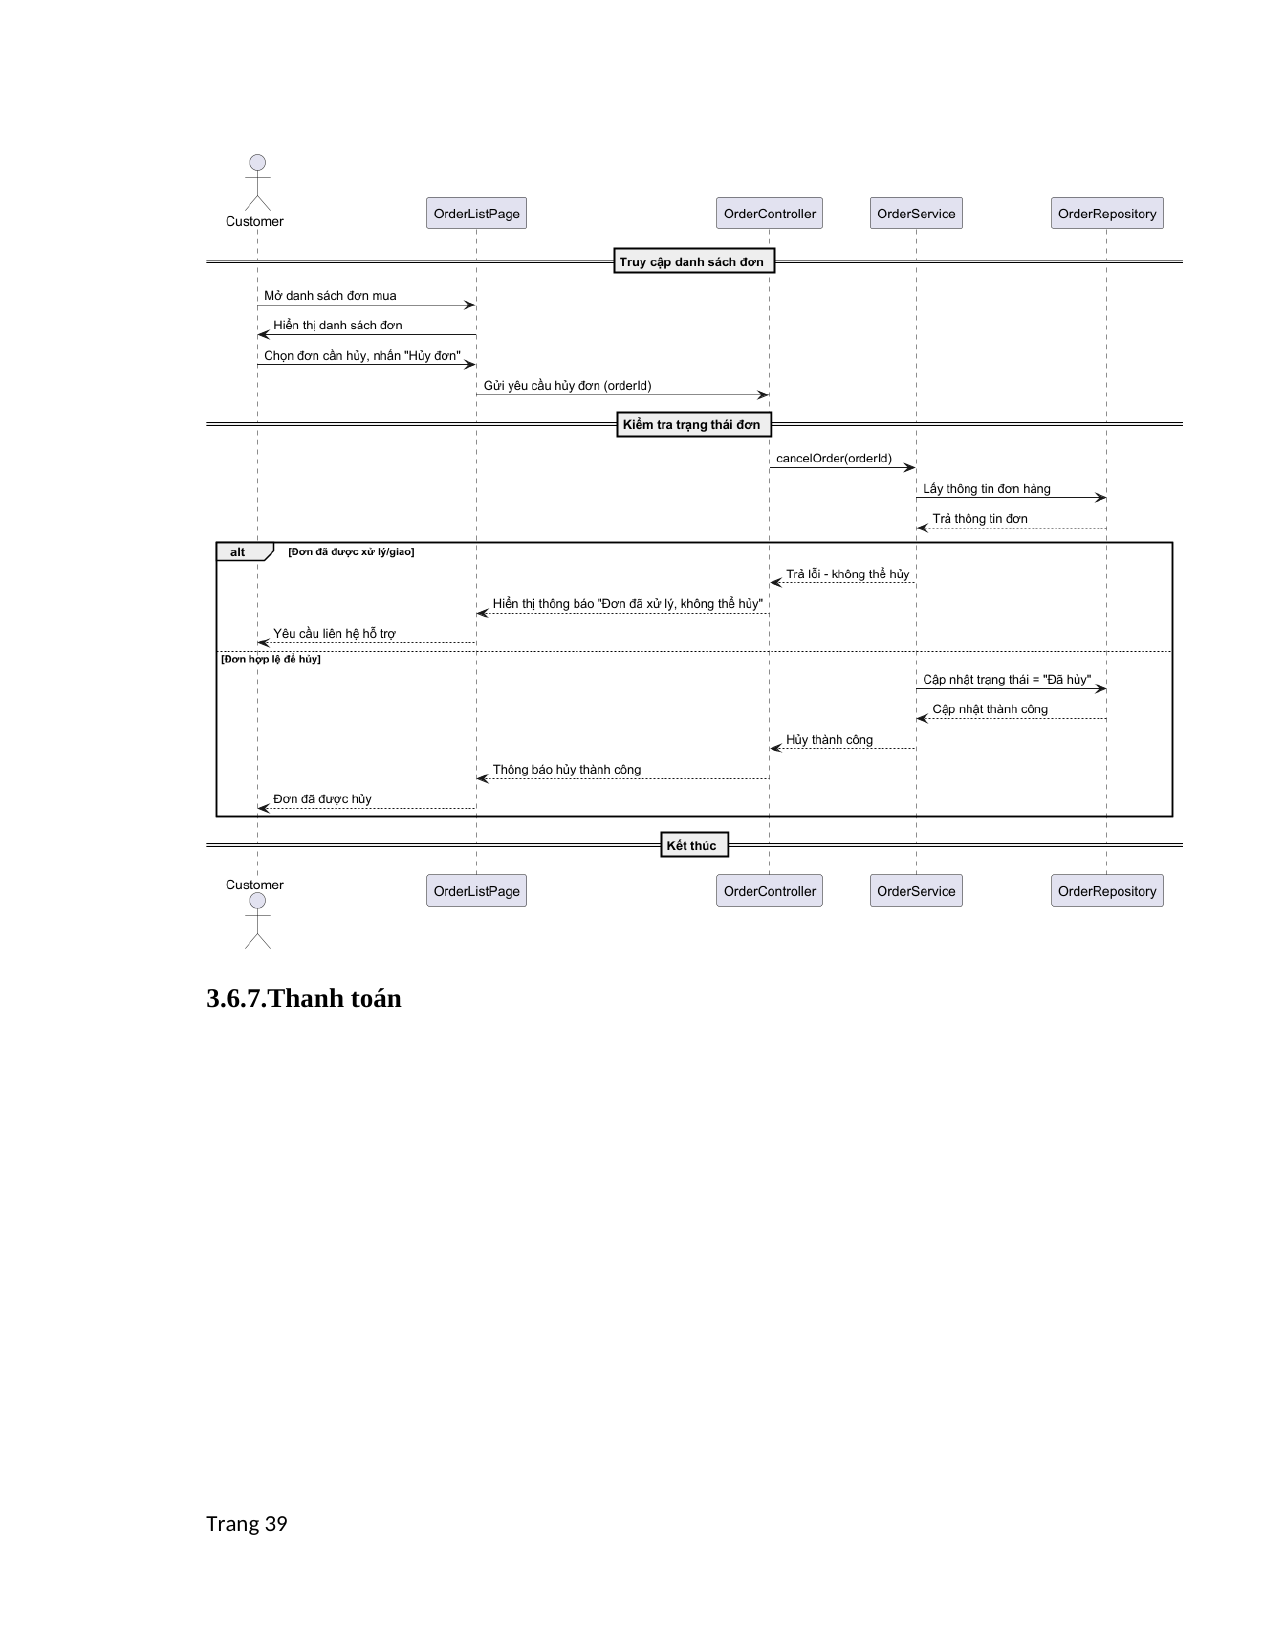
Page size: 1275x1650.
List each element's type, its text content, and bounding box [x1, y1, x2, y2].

picture [206, 150, 1187, 953]
subtitle 3.6.7.Thanh toán [206, 982, 1187, 1013]
